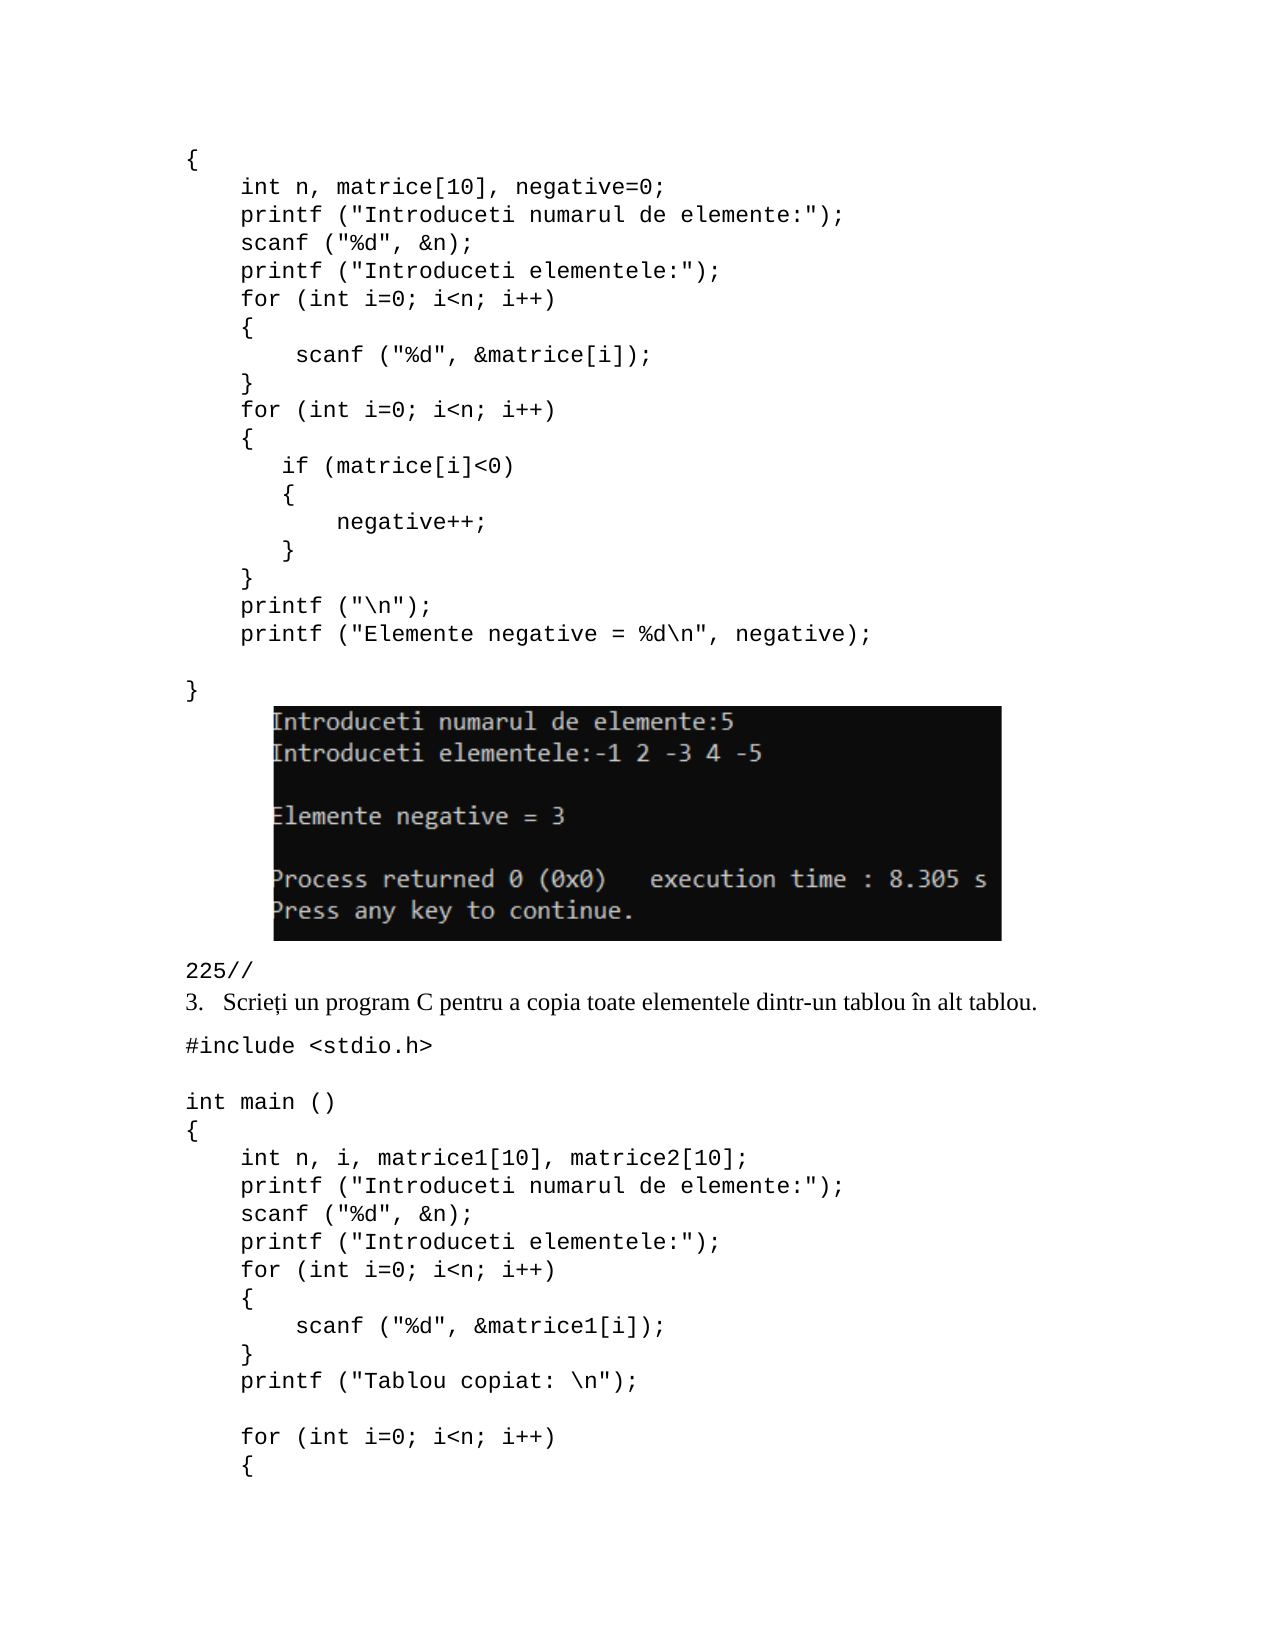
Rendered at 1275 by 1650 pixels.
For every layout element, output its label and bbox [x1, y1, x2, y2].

picture [273, 706, 1002, 941]
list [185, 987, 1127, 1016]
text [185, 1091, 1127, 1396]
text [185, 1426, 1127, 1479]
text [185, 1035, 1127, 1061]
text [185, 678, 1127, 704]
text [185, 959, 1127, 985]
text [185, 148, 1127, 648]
